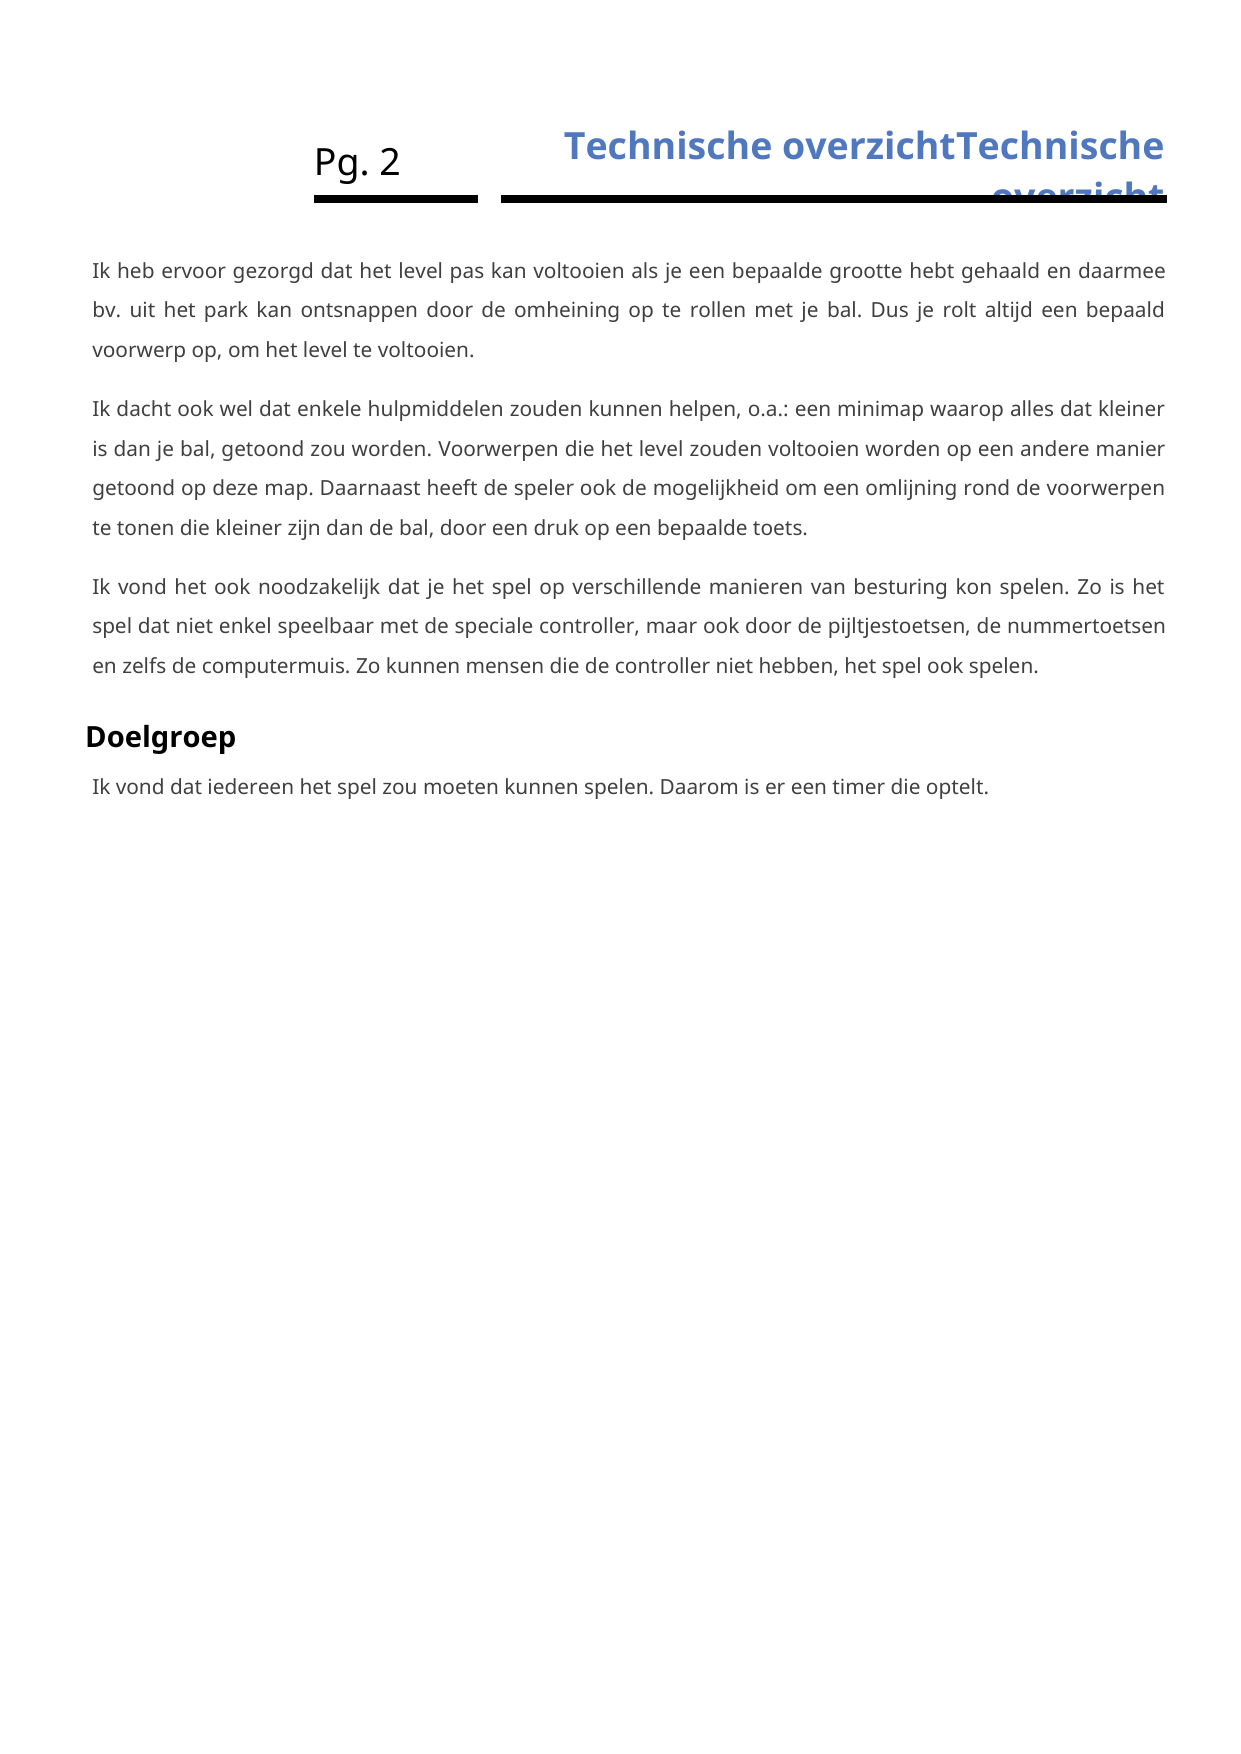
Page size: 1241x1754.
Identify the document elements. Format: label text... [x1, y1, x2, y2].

text Ik heb ervoor gezorgd dat het level pas kan voltooien als je een bepaalde grootte hebt gehaald en daarmee bv. uit het park kan ontsnappen door de omheining op te rollen met je bal. Dus je rolt altijd een bepaald voorwerp op, om het level te voltooien. [92, 256, 1167, 364]
text Doelgroep [77, 716, 1167, 756]
text Ik vond dat iedereen het spel zou moeten kunnen spelen. Daarom is er een timer die optelt. [92, 772, 1167, 800]
text Ik vond het ook noodzakelijk dat je het spel op verschillende manieren van besturing kon spelen. Zo is het spel dat niet enkel speelbaar met de speciale controller, maar ook door de pijltjestoetsen, de nummertoetsen en zelfs de computermuis. Zo kunnen mensen die de controller niet hebben, het spel ook spelen. [92, 572, 1167, 680]
text Ik dacht ook wel dat enkele hulpmiddelen zouden kunnen helpen, o.a.: een minimap waarop alles dat kleiner is dan je bal, getoond zou worden. Voorwerpen die het level zouden voltooien worden op een andere manier getoond op deze map. Daarnaast heeft de speler ook de mogelijkheid om een omlijning rond de voorwerpen te tonen die kleiner zijn dan de bal, door een druk op een bepaalde toets. [92, 394, 1167, 542]
